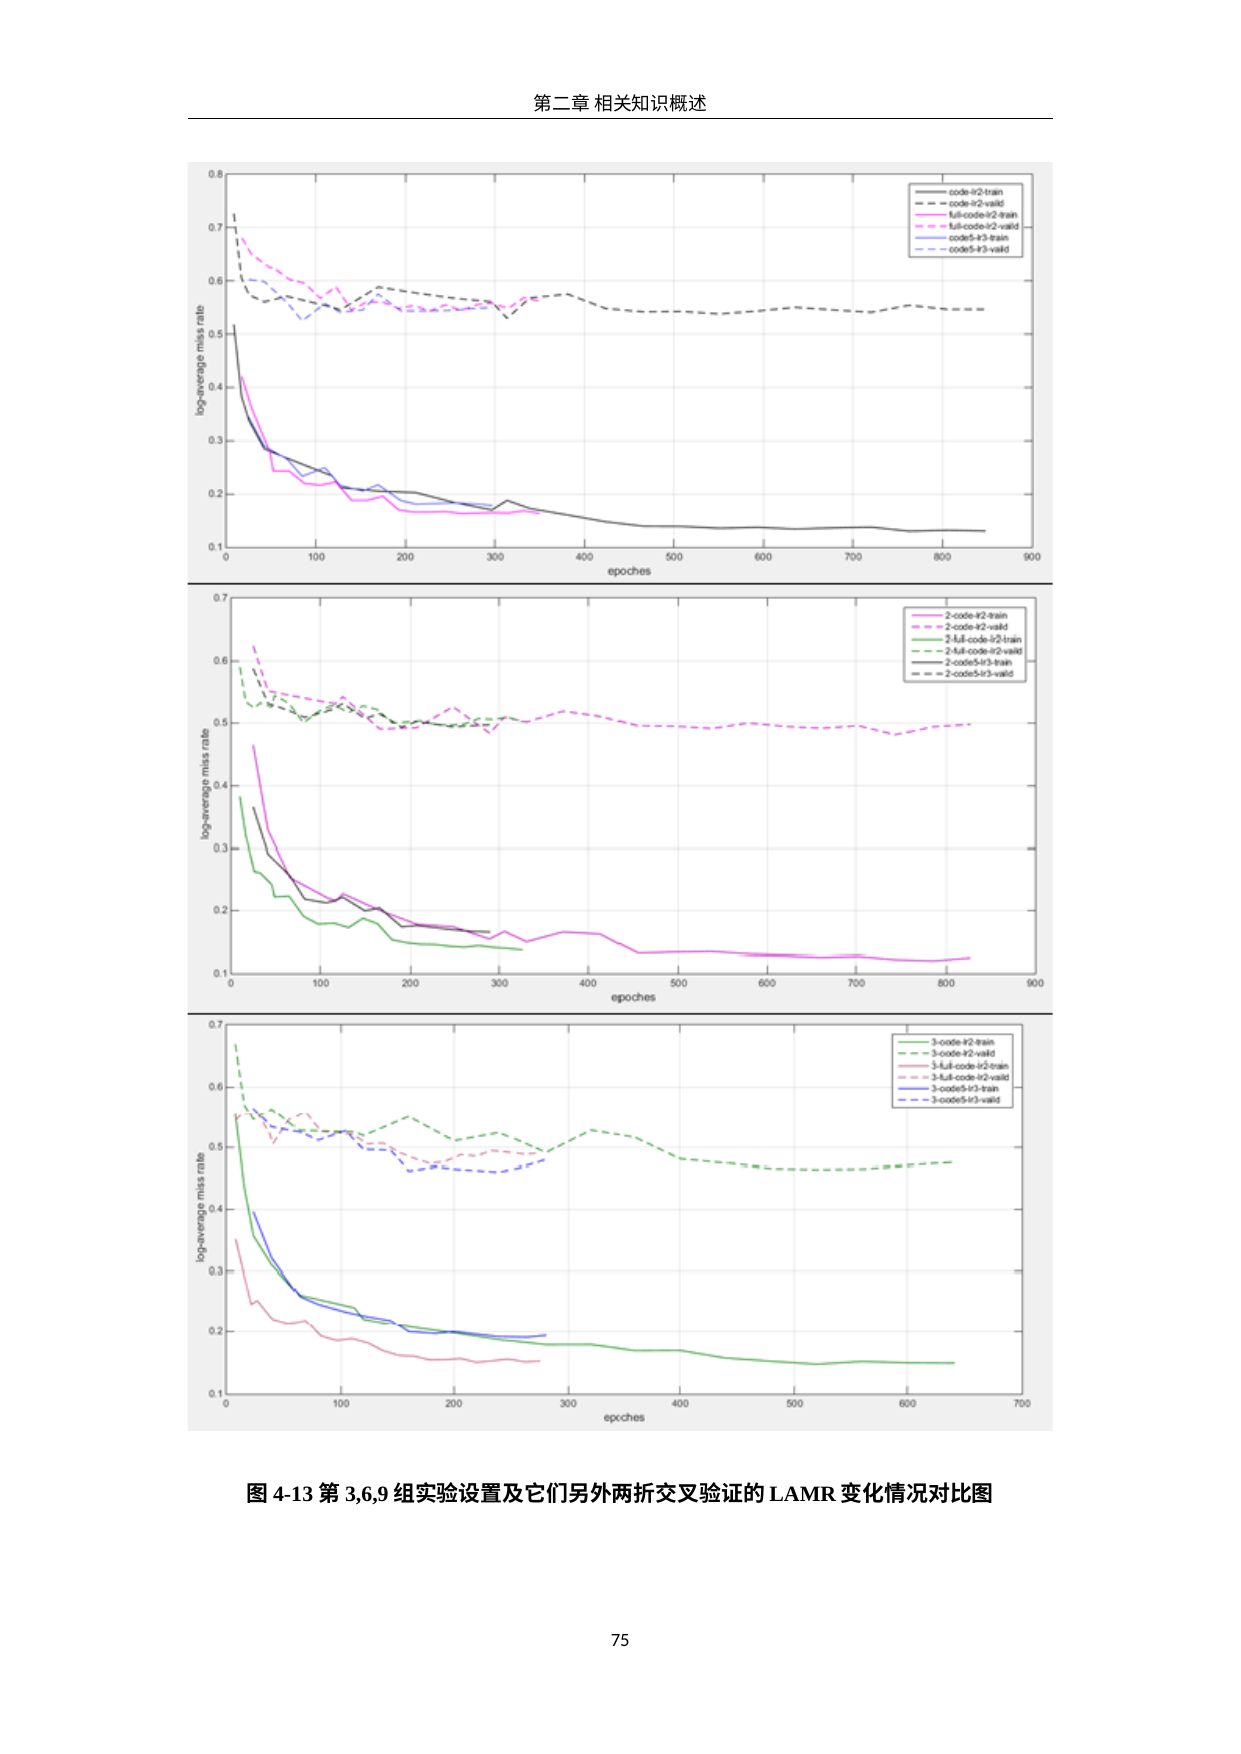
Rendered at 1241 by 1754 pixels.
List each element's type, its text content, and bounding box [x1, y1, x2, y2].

picture [187, 162, 1053, 1431]
text 图4-13 第3,6,9组实验设置及它们另外两折交叉验证的LAMR变化情况对比图 [187, 1475, 1053, 1508]
